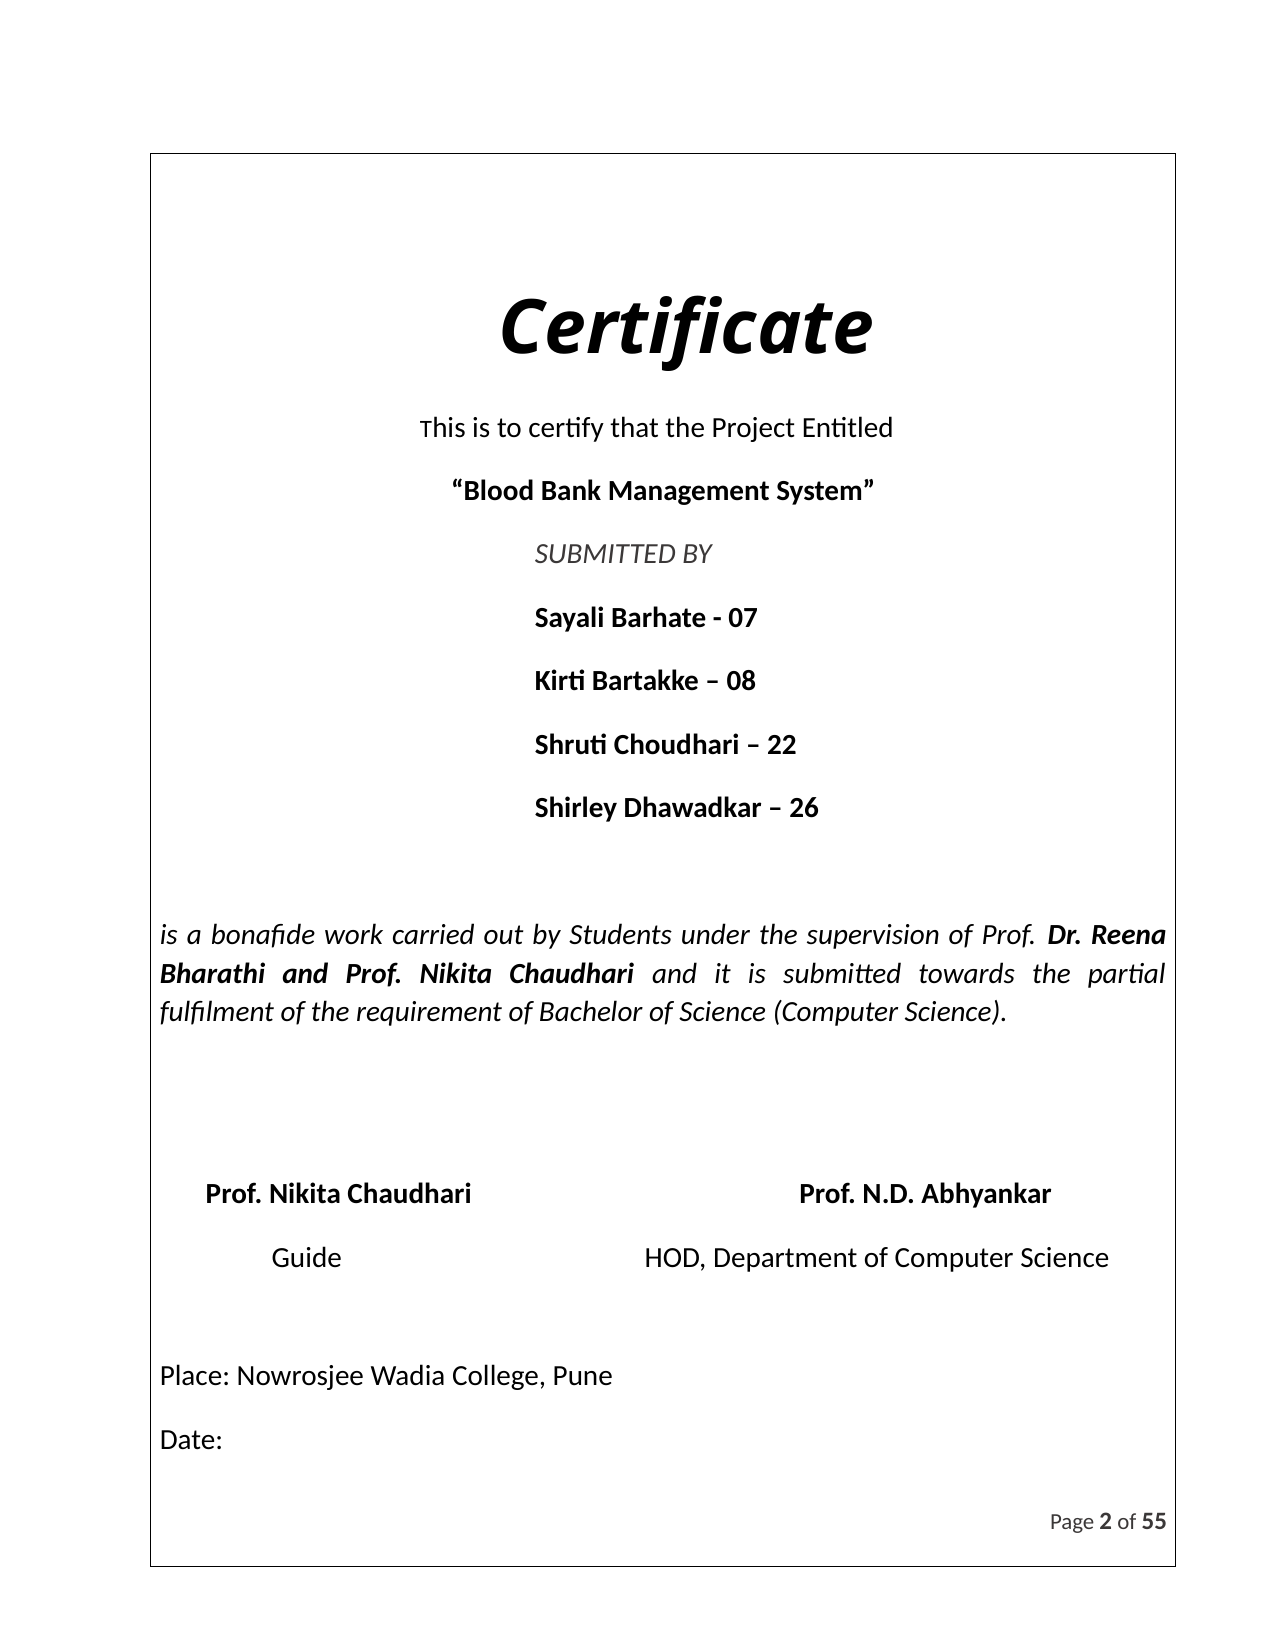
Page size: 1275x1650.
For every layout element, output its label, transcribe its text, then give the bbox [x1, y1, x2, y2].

text Certificate [459, 273, 1167, 376]
text This is to certify that the Project Entitled [159, 409, 1167, 444]
text is a bonafide work carried out by Students under the supervision of Prof. Dr. Reena Bharathi and Prof. Nikita Chaudhari and it is submitted towards the partial fulfilment of the requirement of Bachelor of Science (Computer Science). [159, 916, 1167, 1029]
text Shruti Choudhari – 22 [459, 726, 1167, 762]
text Sayali Barhate - 07 [459, 599, 1167, 635]
text “Blood Bank Management System” [159, 472, 1167, 508]
text Shirley Dhawadkar – 26 [459, 789, 1167, 825]
text Date: [159, 1421, 1167, 1456]
text Place: Nowrosjee Wadia College, Pune [159, 1357, 1167, 1393]
text Kirti Bartakke – 08 [459, 662, 1167, 698]
text SUBMITTED BY [459, 536, 1167, 571]
text Guide HOD, Department of Computer Science [159, 1239, 1167, 1274]
text Prof. Nikita Chaudhari Prof. N.D. Abhyankar [159, 1175, 1167, 1211]
